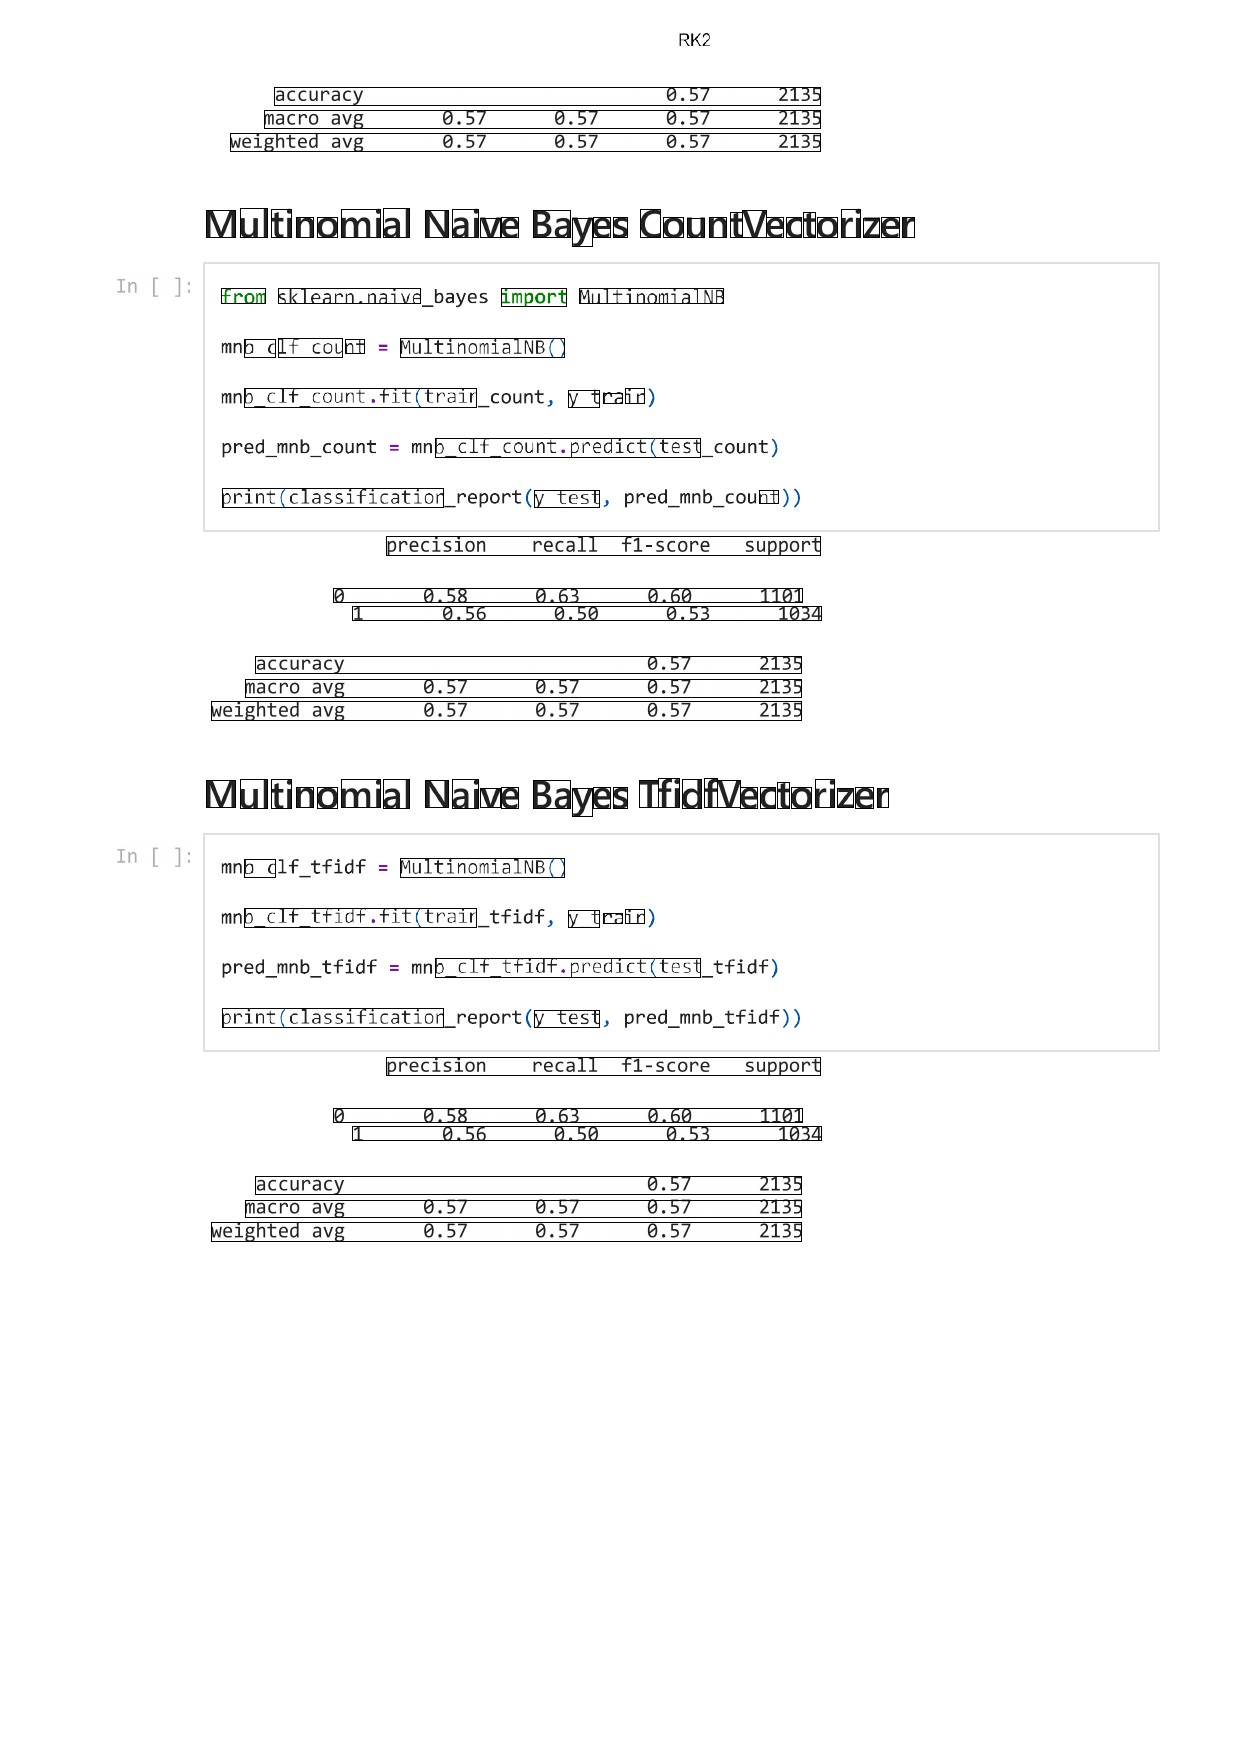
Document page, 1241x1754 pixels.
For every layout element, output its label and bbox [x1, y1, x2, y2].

picture [318, 788, 337, 808]
picture [569, 391, 599, 407]
picture [640, 781, 658, 807]
picture [256, 1177, 801, 1194]
picture [778, 783, 789, 808]
picture [222, 289, 265, 303]
picture [245, 860, 275, 877]
picture [731, 213, 742, 237]
picture [580, 289, 723, 303]
picture [212, 702, 801, 720]
picture [272, 210, 291, 237]
picture [275, 88, 820, 105]
picture [279, 289, 420, 303]
picture [245, 909, 476, 927]
picture [705, 779, 717, 807]
picture [231, 134, 820, 151]
picture [787, 218, 801, 237]
picture [818, 218, 837, 237]
picture [535, 1011, 599, 1027]
picture [659, 779, 679, 807]
picture [594, 218, 610, 237]
picture [573, 789, 592, 816]
picture [614, 788, 627, 808]
picture [245, 389, 476, 407]
picture [502, 788, 518, 808]
picture [718, 781, 740, 807]
picture [241, 209, 267, 237]
picture [353, 1127, 821, 1140]
picture [387, 1058, 820, 1075]
picture [384, 209, 409, 237]
picture [664, 218, 683, 237]
picture [334, 589, 802, 602]
picture [502, 218, 518, 237]
picture [342, 210, 380, 237]
picture [903, 218, 914, 237]
picture [842, 210, 860, 237]
picture [436, 959, 700, 977]
picture [614, 218, 627, 237]
picture [453, 210, 478, 237]
picture [117, 847, 190, 867]
picture [481, 789, 500, 807]
picture [401, 339, 564, 357]
picture [117, 277, 190, 297]
picture [604, 914, 622, 923]
picture [604, 394, 622, 403]
picture [573, 219, 592, 246]
picture [804, 213, 815, 237]
picture [246, 1201, 801, 1217]
picture [272, 780, 291, 808]
picture [297, 788, 313, 807]
picture [679, 33, 710, 46]
picture [534, 781, 570, 808]
picture [246, 680, 801, 697]
picture [426, 781, 448, 807]
picture [297, 218, 313, 237]
picture [481, 219, 500, 237]
picture [353, 607, 821, 620]
picture [245, 340, 275, 357]
picture [318, 218, 337, 237]
picture [569, 911, 599, 927]
picture [641, 210, 660, 237]
picture [792, 788, 811, 808]
picture [212, 1223, 801, 1241]
picture [683, 780, 701, 808]
picture [882, 218, 899, 237]
picture [384, 780, 409, 808]
picture [401, 859, 564, 877]
picture [878, 789, 888, 807]
picture [387, 537, 820, 555]
picture [594, 788, 610, 808]
picture [241, 780, 267, 808]
picture [760, 491, 778, 503]
picture [864, 219, 879, 237]
picture [502, 289, 566, 306]
picture [207, 781, 235, 807]
picture [223, 489, 443, 507]
picture [279, 339, 342, 357]
picture [761, 788, 775, 808]
picture [346, 340, 364, 353]
picture [838, 789, 853, 807]
picture [626, 910, 644, 923]
picture [626, 389, 644, 403]
picture [453, 780, 478, 808]
picture [856, 788, 873, 808]
picture [223, 1009, 443, 1027]
picture [426, 211, 448, 237]
picture [816, 780, 834, 807]
picture [535, 491, 599, 507]
picture [436, 439, 700, 457]
picture [256, 657, 801, 673]
picture [688, 219, 704, 237]
picture [534, 211, 570, 237]
picture [342, 780, 380, 807]
picture [710, 218, 726, 237]
picture [741, 788, 757, 808]
picture [207, 211, 235, 237]
picture [334, 1109, 802, 1122]
picture [767, 218, 783, 237]
picture [743, 211, 766, 237]
picture [265, 111, 820, 128]
